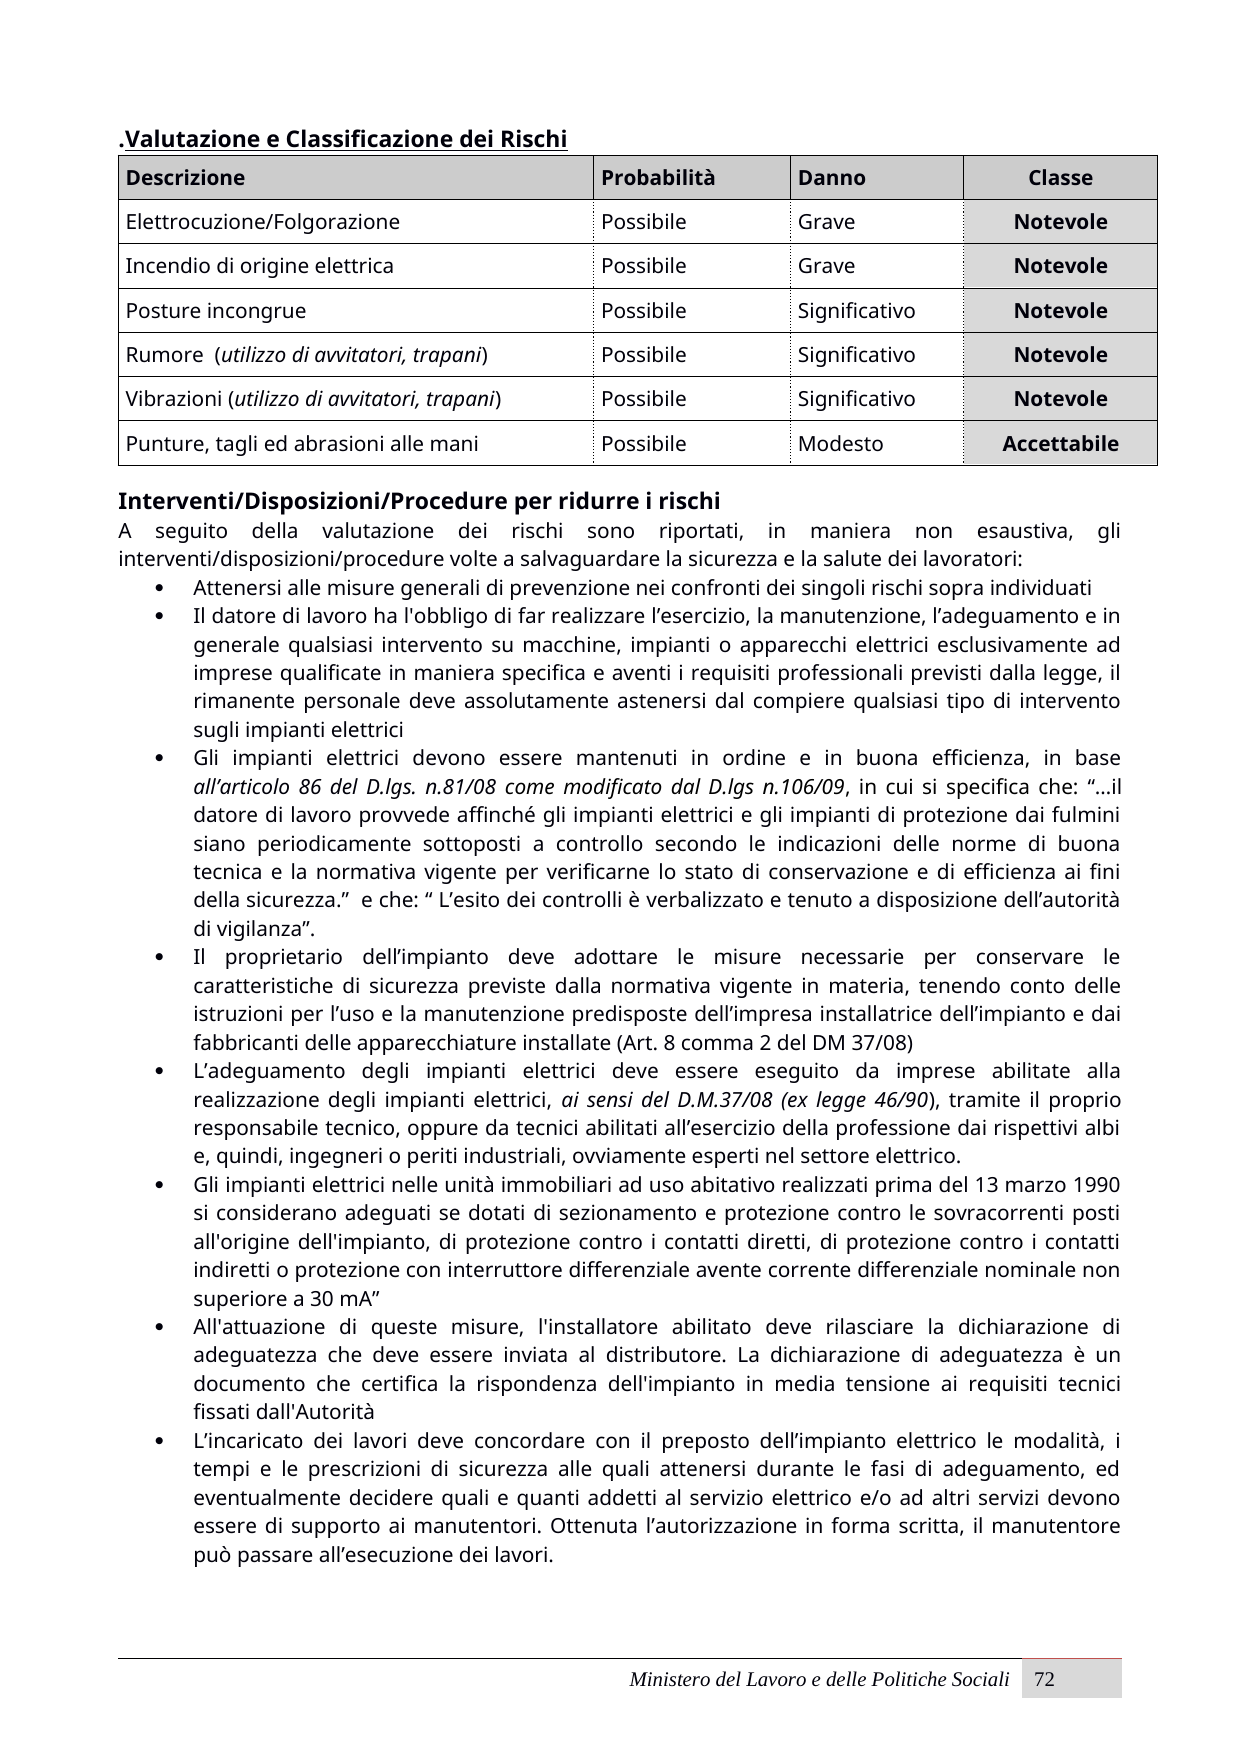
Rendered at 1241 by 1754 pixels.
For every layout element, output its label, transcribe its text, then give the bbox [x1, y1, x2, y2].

list Il proprietario dell’impianto deve adottare le misure necessarie per conservare le caratteristiche di sicurezza previste dalla normativa vigente in materia, tenendo conto delle istruzioni per l’uso e la manutenzione predisposte dell’impresa installatrice dell’impianto e dai fabbricanti delle apparecchiature installate (Art. 8 comma 2 del DM 37/08) [156, 942, 1122, 1056]
list Valutazione e Classificazione dei Rischi [118, 123, 1099, 154]
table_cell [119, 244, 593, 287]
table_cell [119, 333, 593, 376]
list Interventi/Disposizioni/Procedure per ridurre i rischi [118, 485, 1099, 516]
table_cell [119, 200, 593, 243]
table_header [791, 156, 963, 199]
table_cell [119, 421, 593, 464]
list Il datore di lavoro ha l'obbligo di far realizzare l’esercizio, la manutenzione, l’adeguamento e in generale qualsiasi intervento su macchine, impianti o apparecchi elettrici esclusivamente ad imprese qualificate in maniera specifica e aventi i requisiti professionali previsti dalla legge, il rimanente personale deve assolutamente astenersi dal compiere qualsiasi tipo di intervento sugli impianti elettrici [156, 601, 1122, 743]
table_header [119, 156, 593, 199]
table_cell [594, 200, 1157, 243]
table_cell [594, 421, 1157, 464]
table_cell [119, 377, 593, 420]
list L’adeguamento degli impianti elettrici deve essere eseguito da imprese abilitate alla realizzazione degli impianti elettrici, ai sensi del D.M.37/08 (ex legge 46/90), tramite il proprio responsabile tecnico, oppure da tecnici abilitati all’esercizio della professione dai rispettivi albi e, quindi, ingegneri o periti industriali, ovviamente esperti nel settore elettrico. [156, 1056, 1122, 1170]
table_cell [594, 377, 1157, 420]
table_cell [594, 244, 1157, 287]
text A seguito della valutazione dei rischi sono riportati, in maniera non esaustiva, gli interventi/disposizioni/procedure volte a salvaguardare la sicurezza e la salute dei lavoratori: [118, 516, 1122, 573]
list Gli impianti elettrici devono essere mantenuti in ordine e in buona efficienza, in base all’articolo 86 del D.lgs. n.81/08 come modificato dal D.lgs n.106/09, in cui si specifica che: “…il datore di lavoro provvede affinché gli impianti elettrici e gli impianti di protezione dai fulmini siano periodicamente sottoposti a controllo secondo le indicazioni delle norme di buona tecnica e la normativa vigente per verificarne lo stato di conservazione e di efficienza ai fini della sicurezza.” e che: “ L’esito dei controlli è verbalizzato e tenuto a disposizione dell’autorità di vigilanza”. [156, 743, 1122, 942]
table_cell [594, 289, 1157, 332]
list All'attuazione di queste misure, l'installatore abilitato deve rilasciare la dichiarazione di adeguatezza che deve essere inviata al distributore. La dichiarazione di adeguatezza è un documento che certifica la rispondenza dell'impianto in media tensione ai requisiti tecnici fissati dall'Autorità [156, 1312, 1122, 1426]
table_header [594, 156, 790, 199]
list L’incaricato dei lavori deve concordare con il preposto dell’impianto elettrico le modalità, i tempi e le prescrizioni di sicurezza alle quali attenersi durante le fasi di adeguamento, ed eventualmente decidere quali e quanti addetti al servizio elettrico e/o ad altri servizi devono essere di supporto ai manutentori. Ottenuta l’autorizzazione in forma scritta, il manutentore può passare all’esecuzione dei lavori. [156, 1426, 1122, 1568]
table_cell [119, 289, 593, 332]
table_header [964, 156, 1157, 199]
list Attenersi alle misure generali di prevenzione nei confronti dei singoli rischi sopra individuati [156, 573, 1122, 601]
list Gli impianti elettrici nelle unità immobiliari ad uso abitativo realizzati prima del 13 marzo 1990 si considerano adeguati se dotati di sezionamento e protezione contro le sovracorrenti posti all'origine dell'impianto, di protezione contro i contatti diretti, di protezione contro i contatti indiretti o protezione con interruttore differenziale avente corrente differenziale nominale non superiore a 30 mA” [156, 1170, 1122, 1312]
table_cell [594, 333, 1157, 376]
